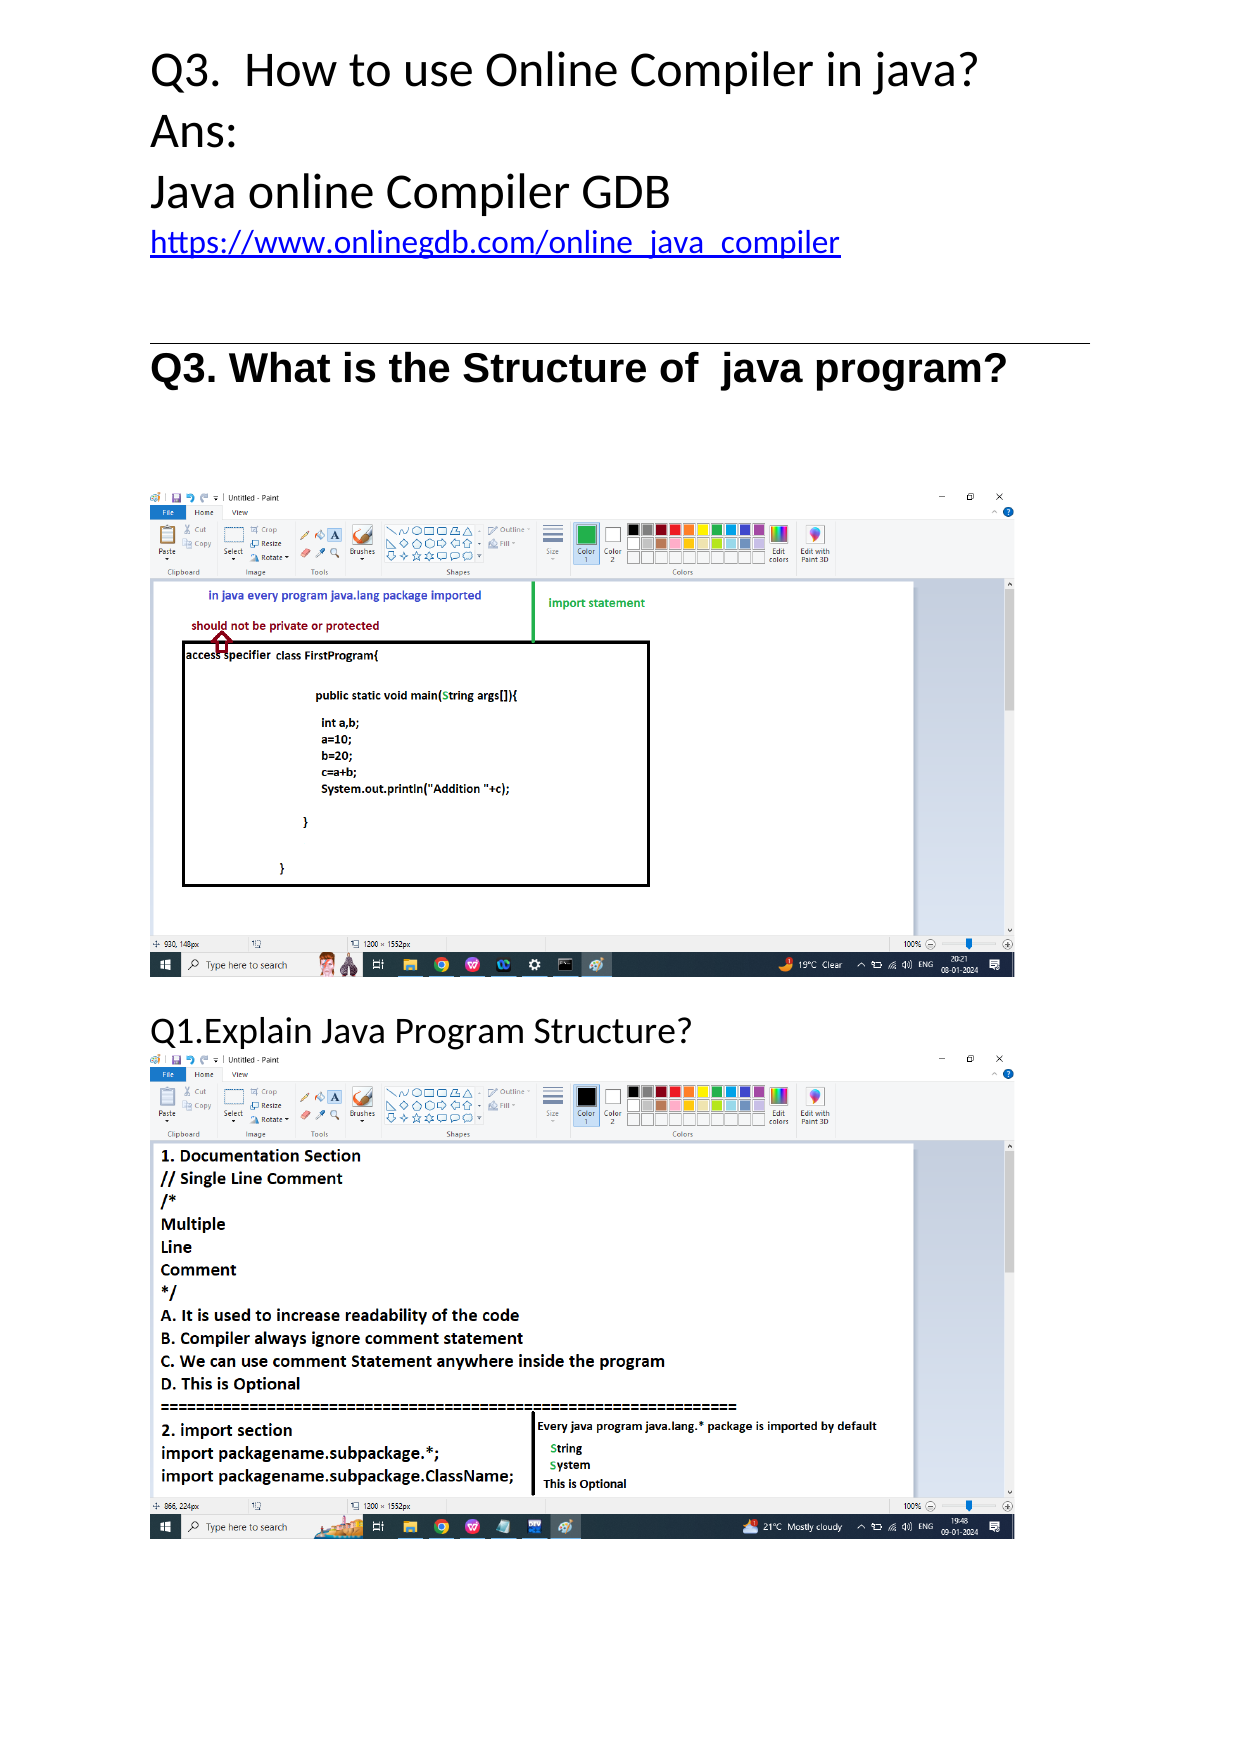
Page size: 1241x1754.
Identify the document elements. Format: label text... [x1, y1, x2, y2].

text Q3. What is the Structure of java program? [150, 344, 1090, 392]
picture [150, 490, 1015, 977]
text Java online Compiler GDB [150, 159, 1090, 221]
text https://www.onlinegdb.com/online_java_compiler [150, 221, 1090, 261]
text Q3. How to use Online Compiler in java? [150, 37, 1090, 98]
text Q1.Explain Java Program Structure? [150, 1007, 1090, 1053]
picture [150, 1052, 1015, 1539]
text Ans: [150, 98, 1090, 159]
